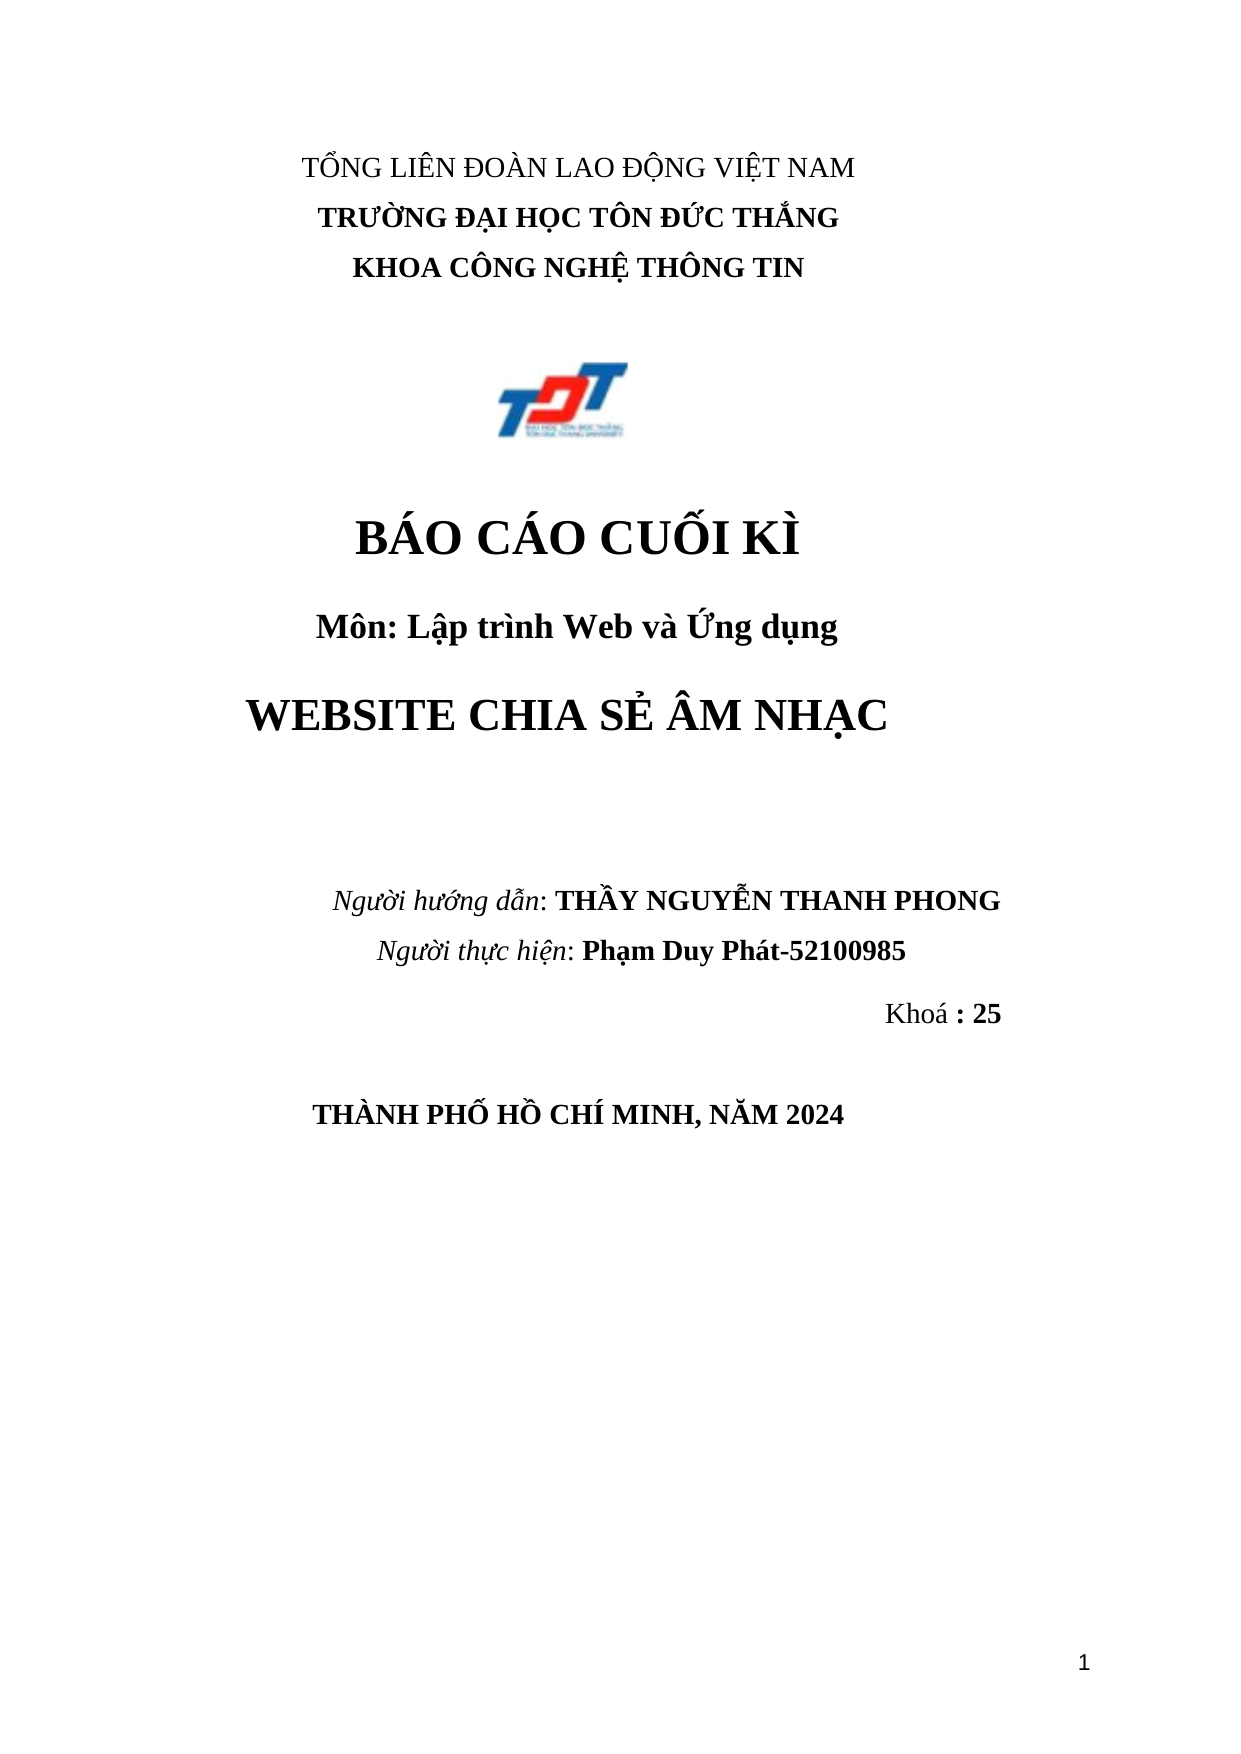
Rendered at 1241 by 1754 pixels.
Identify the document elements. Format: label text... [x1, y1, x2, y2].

text KHOA CÔNG NGHỆ THÔNG TIN [150, 250, 804, 283]
text Khoá : 25 [150, 997, 1001, 1030]
text THÀNH PHỐ HỒ CHÍ MINH, NĂM 2024 [150, 1097, 844, 1130]
text BÁO CÁO CUỐI KÌ [150, 507, 906, 565]
text TRƯỜNG ĐẠI HỌC TÔN ĐỨC THẮNG [150, 200, 839, 234]
text Người hướng dẫn: THẦY NGUYỄN THANH PHONG [150, 883, 1001, 917]
text TỔNG LIÊN ĐOÀN LAO ĐỘNG VIỆT NAM [150, 150, 855, 183]
text WEBSITE CHIA SẺ ÂM NHẠC [150, 687, 906, 740]
text Môn: Lập trình Web và Ứng dụng [150, 606, 906, 647]
text Người thực hiện: Phạm Duy Phát-52100985 [377, 933, 1001, 966]
picture [498, 344, 628, 467]
